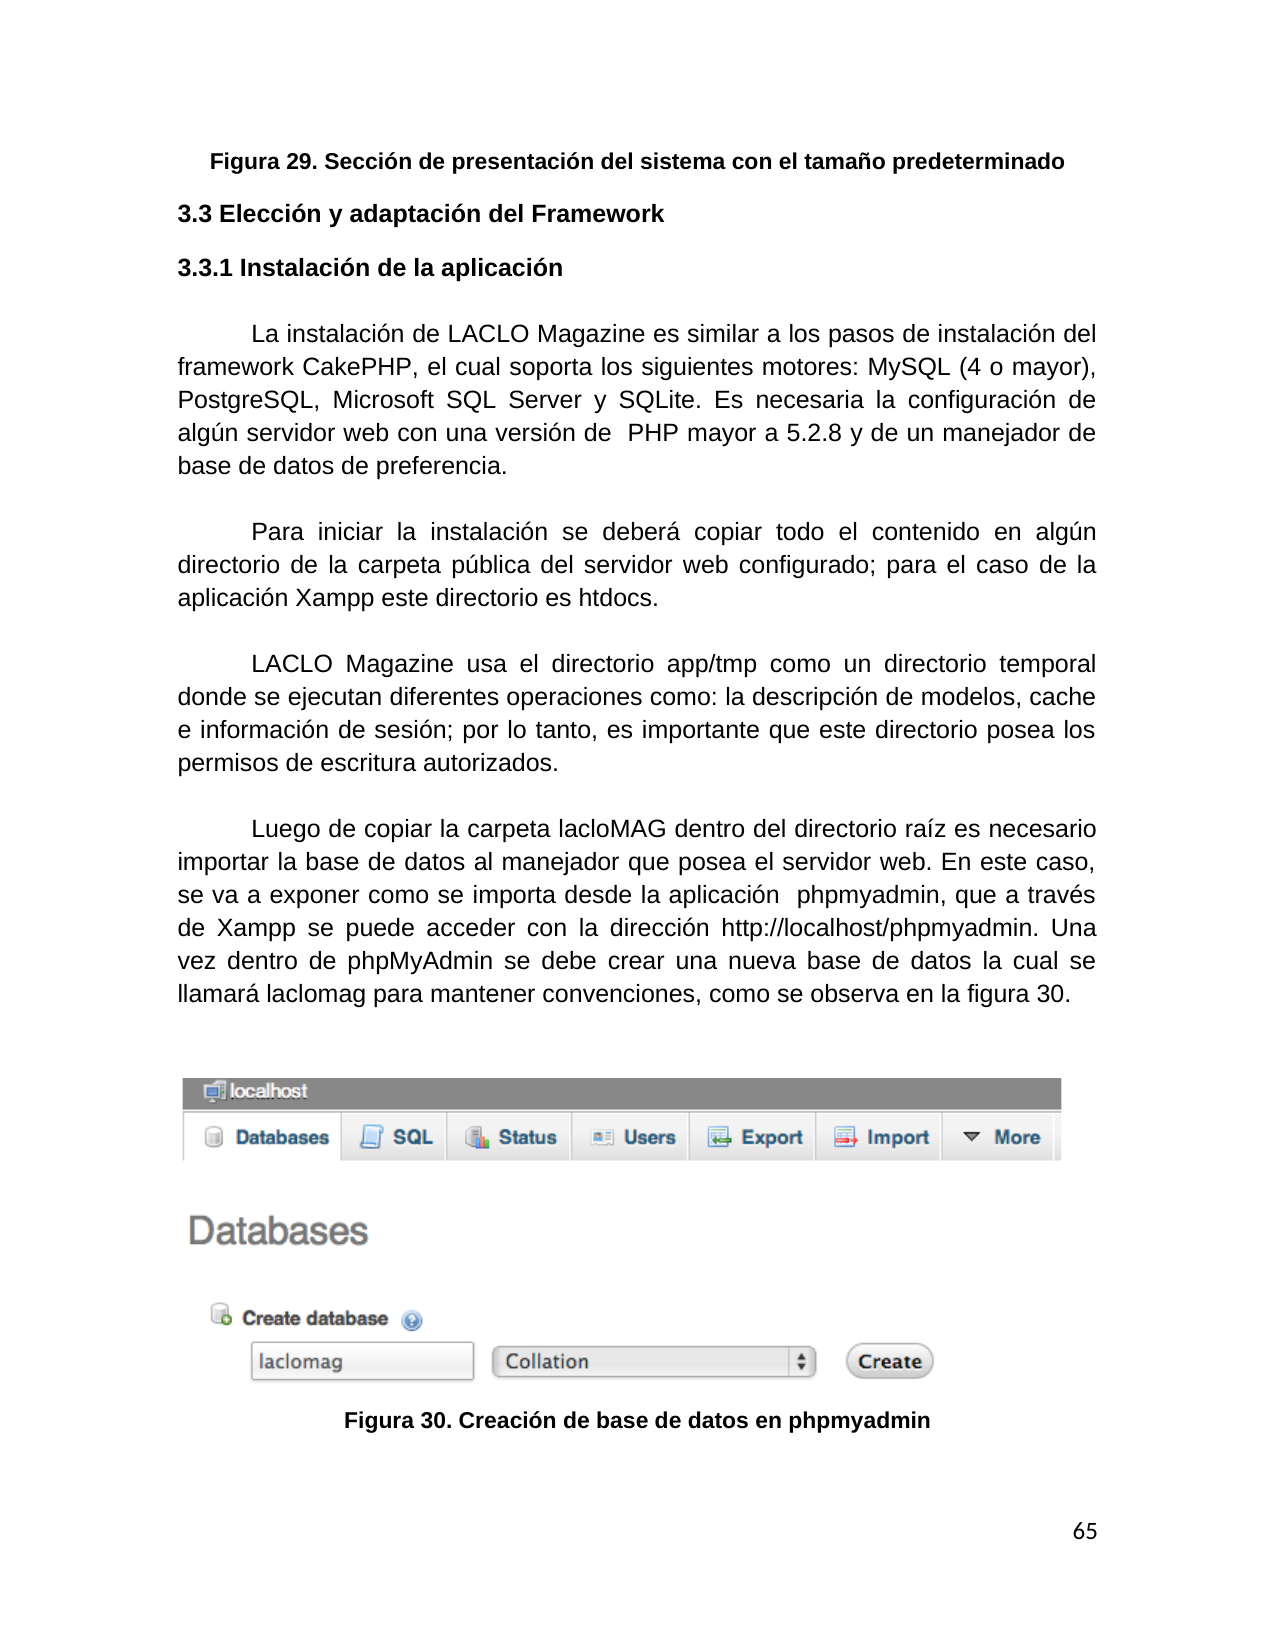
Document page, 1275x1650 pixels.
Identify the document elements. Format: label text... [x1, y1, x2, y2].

subtitle 3.3 Elección y adaptación del Framework [177, 199, 1098, 227]
text Figura 30. Creación de base de datos en phpmyadmin [177, 1407, 1098, 1433]
text Luego de copiar la carpeta lacloMAG dentro del directorio raíz es necesario importar la base de datos al manejador que posea el servidor web. En este caso, se va a exponer como se importa desde la aplicación phpmyadmin, que a través de Xampp se puede acceder con la dirección http://localhost/phpmyadmin. Una vez dentro de phpMyAdmin se debe crear una nueva base de datos la cual se llamará laclomag para mantener convenciones, como se observa en la figura 30. [177, 814, 1098, 1008]
subtitle 3.3.1 Instalación de la aplicación [177, 252, 1098, 281]
text La instalación de LACLO Magazine es similar a los pasos de instalación del framework CakePHP, el cual soporta los siguientes motores: MySQL (4 o mayor), PostgreSQL, Microsoft SQL Server y SQLite. Es necesaria la configuración de algún servidor web con una versión de PHP mayor a 5.2.8 y de un manejador de base de datos de preferencia. [177, 318, 1098, 479]
text Para iniciar la instalación se deberá copiar todo el contenido en algún directorio de la carpeta pública del servidor web configurado; para el caso de la aplicación Xampp este directorio es htdocs. [177, 517, 1098, 611]
picture [177, 1078, 1062, 1403]
text LACLO Magazine usa el directorio app/tmp como un directorio temporal donde se ejecutan diferentes operaciones como: la descripción de modelos, cache e información de sesión; por lo tanto, es importante que este directorio posea los permisos de escritura autorizados. [177, 649, 1098, 777]
